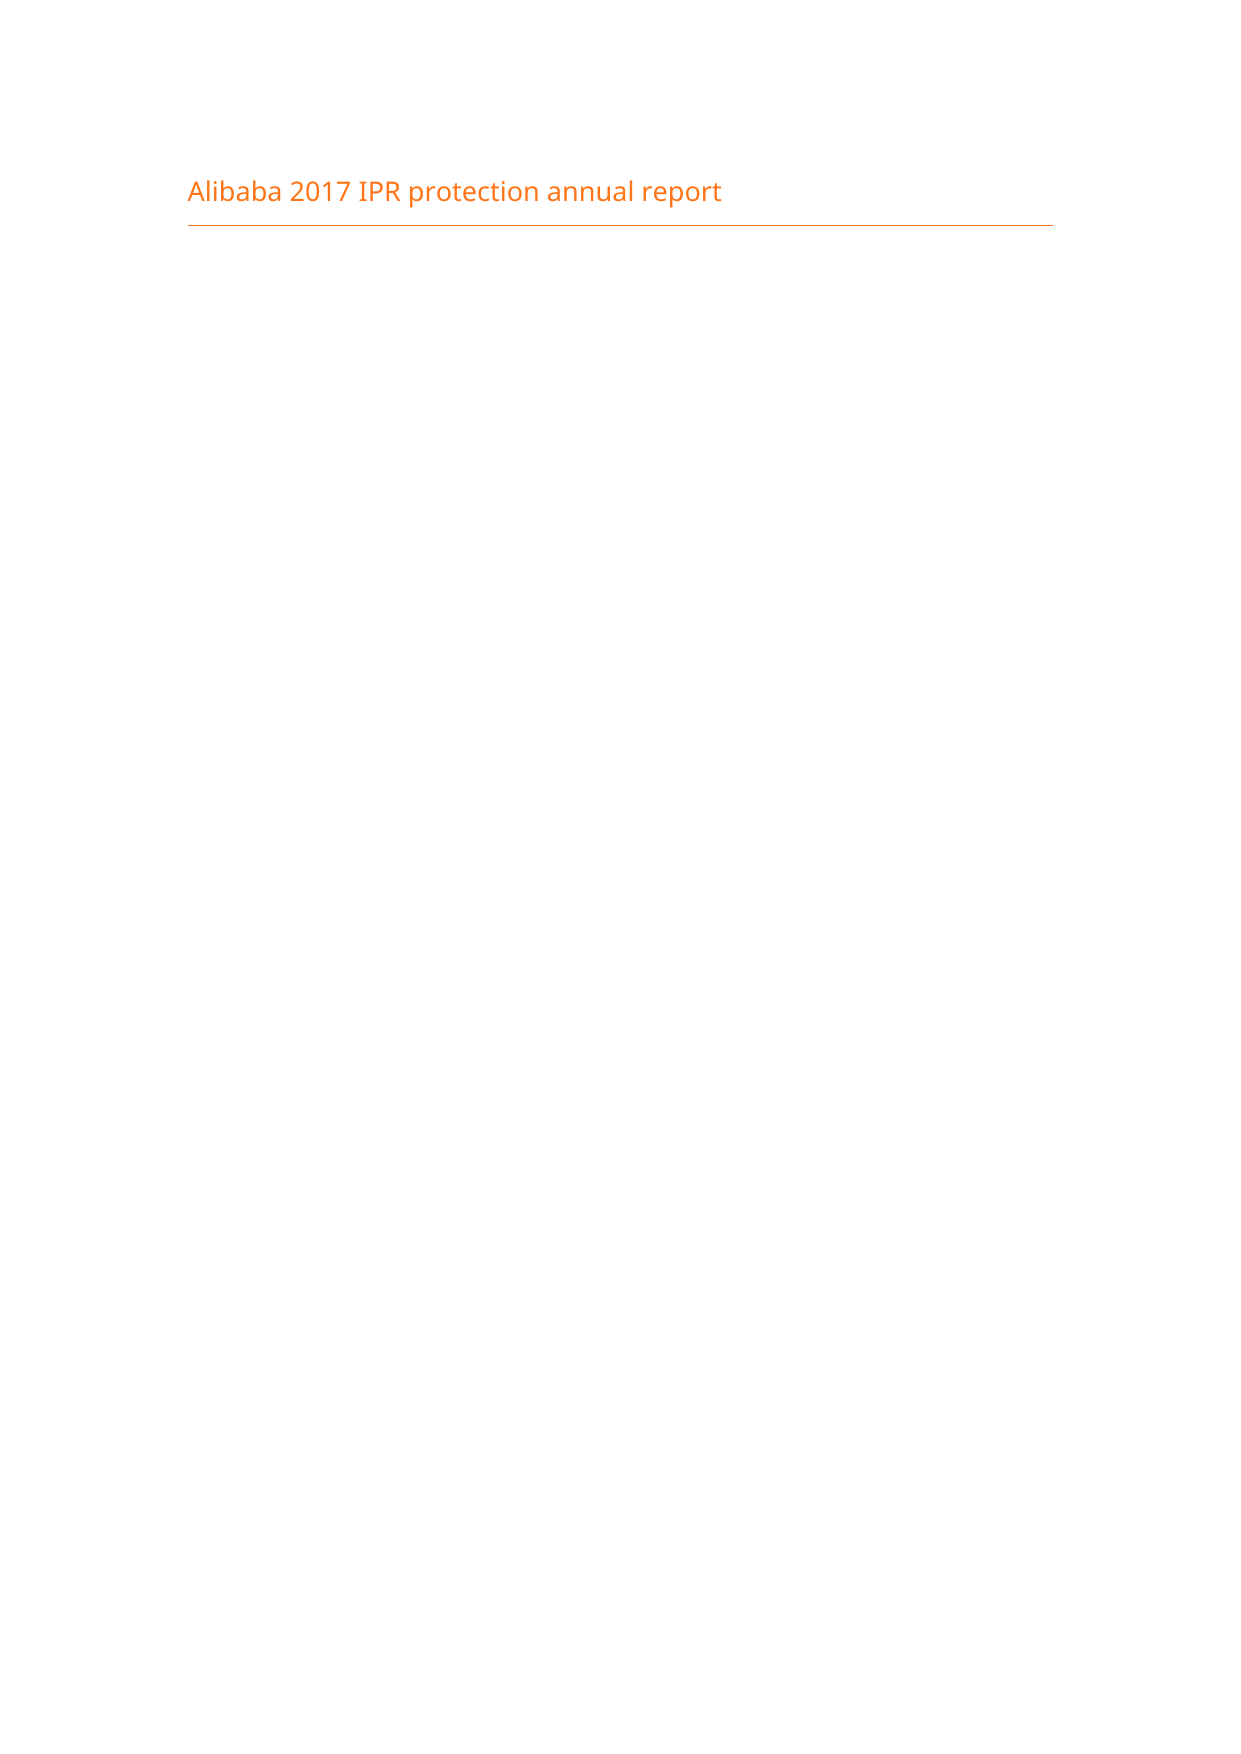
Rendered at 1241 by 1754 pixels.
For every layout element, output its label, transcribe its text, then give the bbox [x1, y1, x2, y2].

subtitle Alibaba 2017 IPR protection annual report [187, 158, 1053, 226]
